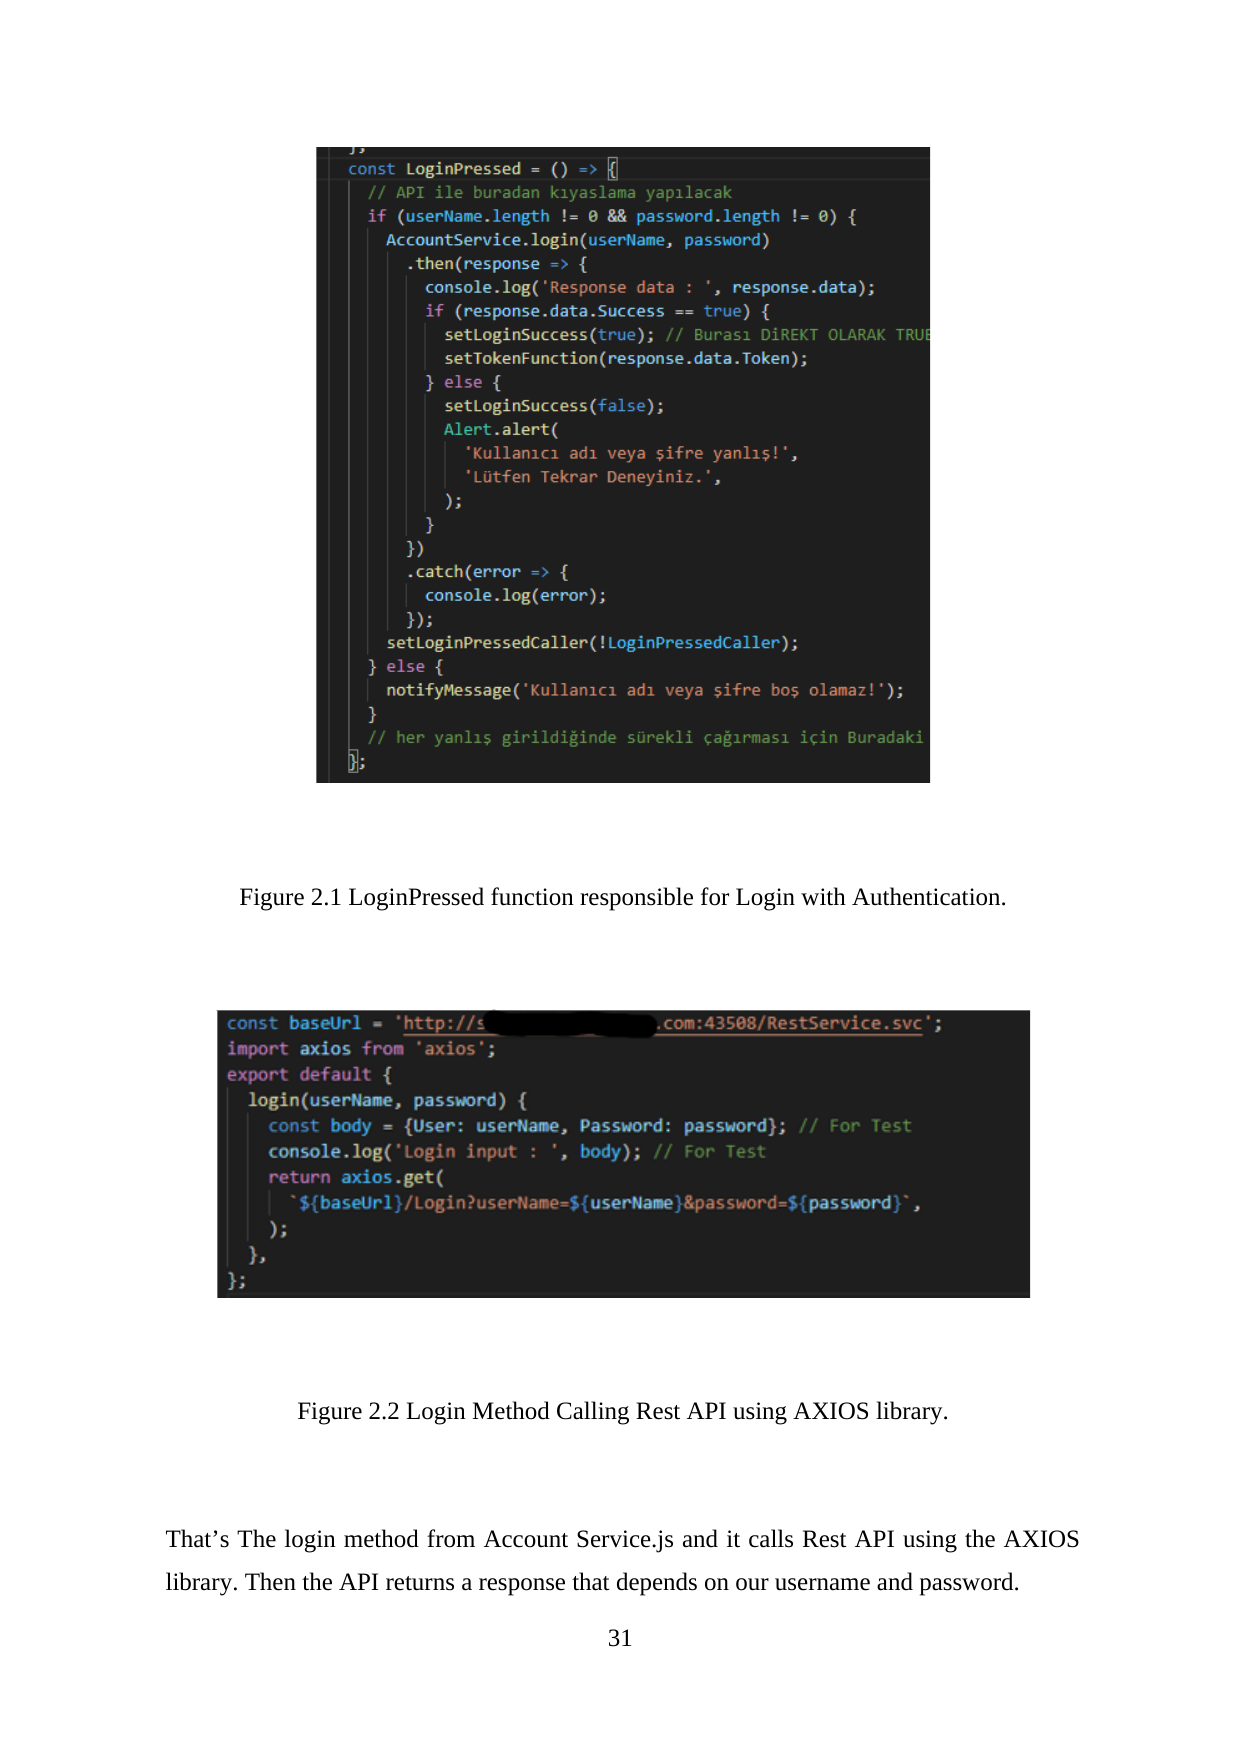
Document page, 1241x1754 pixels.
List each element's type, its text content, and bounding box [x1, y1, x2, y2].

text Figure 2.1 LoginPressed function responsible for Login with Authentication. [165, 882, 1081, 911]
picture [316, 147, 931, 783]
picture [216, 1009, 1031, 1298]
text Figure 2.2 Login Method Calling Rest API using AXIOS library. [165, 1396, 1081, 1425]
text That’s The login method from Account Service.js and it calls Rest API using the AXIOS library. Then the API returns a response that depends on our username and password. [165, 1524, 1081, 1596]
